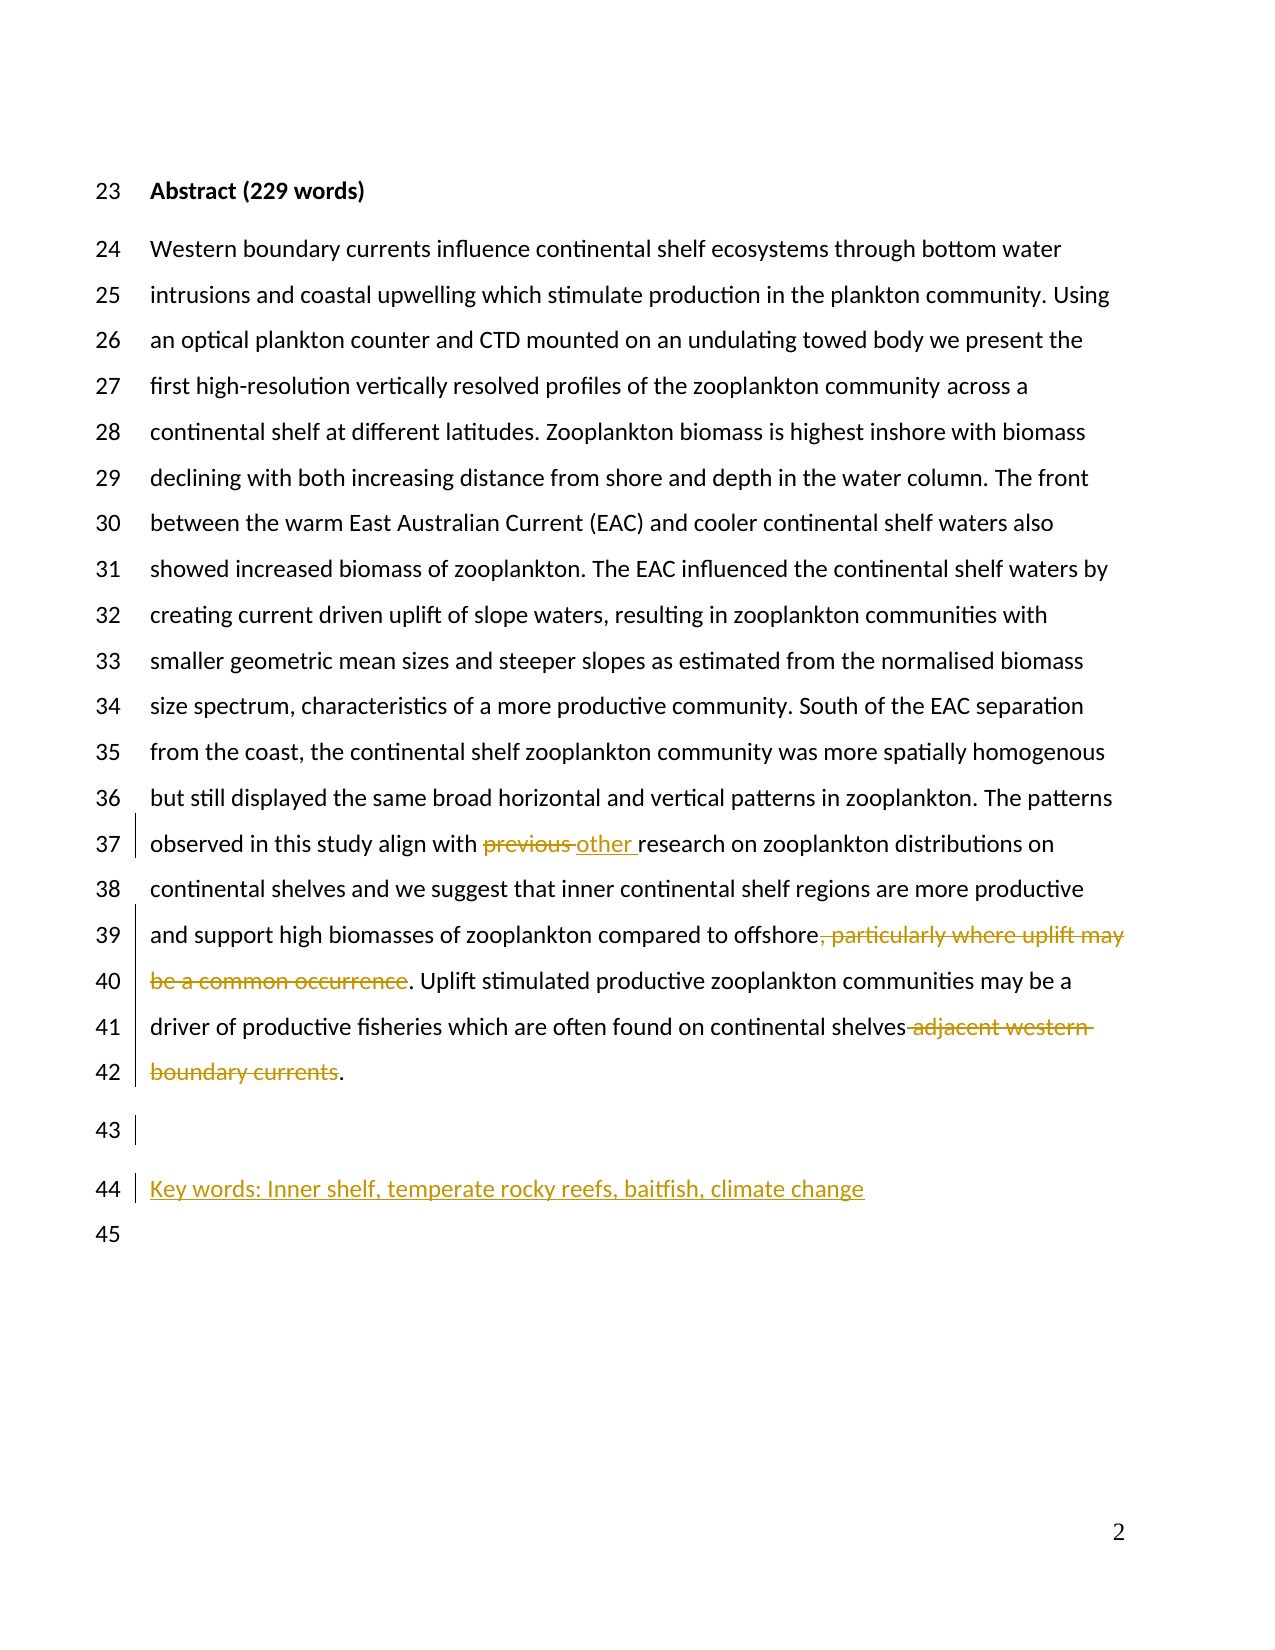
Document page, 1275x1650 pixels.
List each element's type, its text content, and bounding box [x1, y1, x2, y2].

subtitle Abstract (229 words) [150, 175, 1125, 206]
text Western boundary currents influence continental shelf ecosystems through bottom water intrusions and coastal upwelling which stimulate production in the plankton community. Using an optical plankton counter and CTD mounted on an undulating towed body we present the first high-resolution vertically resolved profiles of the zooplankton community across a continental shelf at different latitudes. Zooplankton biomass is highest inshore with biomass declining with both increasing distance from shore and depth in the water column. The front between the warm East Australian Current (EAC) and cooler continental shelf waters also showed increased biomass of zooplankton. The EAC influenced the continental shelf waters by creating current driven uplift of slope waters, resulting in zooplankton communities with smaller geometric mean sizes and steeper slopes as estimated from the normalised biomass size spectrum, characteristics of a more productive community. South of the EAC separation from the coast, the continental shelf zooplankton community was more spatially homogenous but still displayed the same broad horizontal and vertical patterns in zooplankton. The patterns observed in this study align with research on zooplankton distributions on continental shelves and we suggest that inner continental shelf regions are more productive and support high biomasses of zooplankton compared to offshore. Uplift stimulated productive zooplankton communities may be a driver of productive fisheries which are often found on continental shelves. [150, 233, 1125, 1087]
